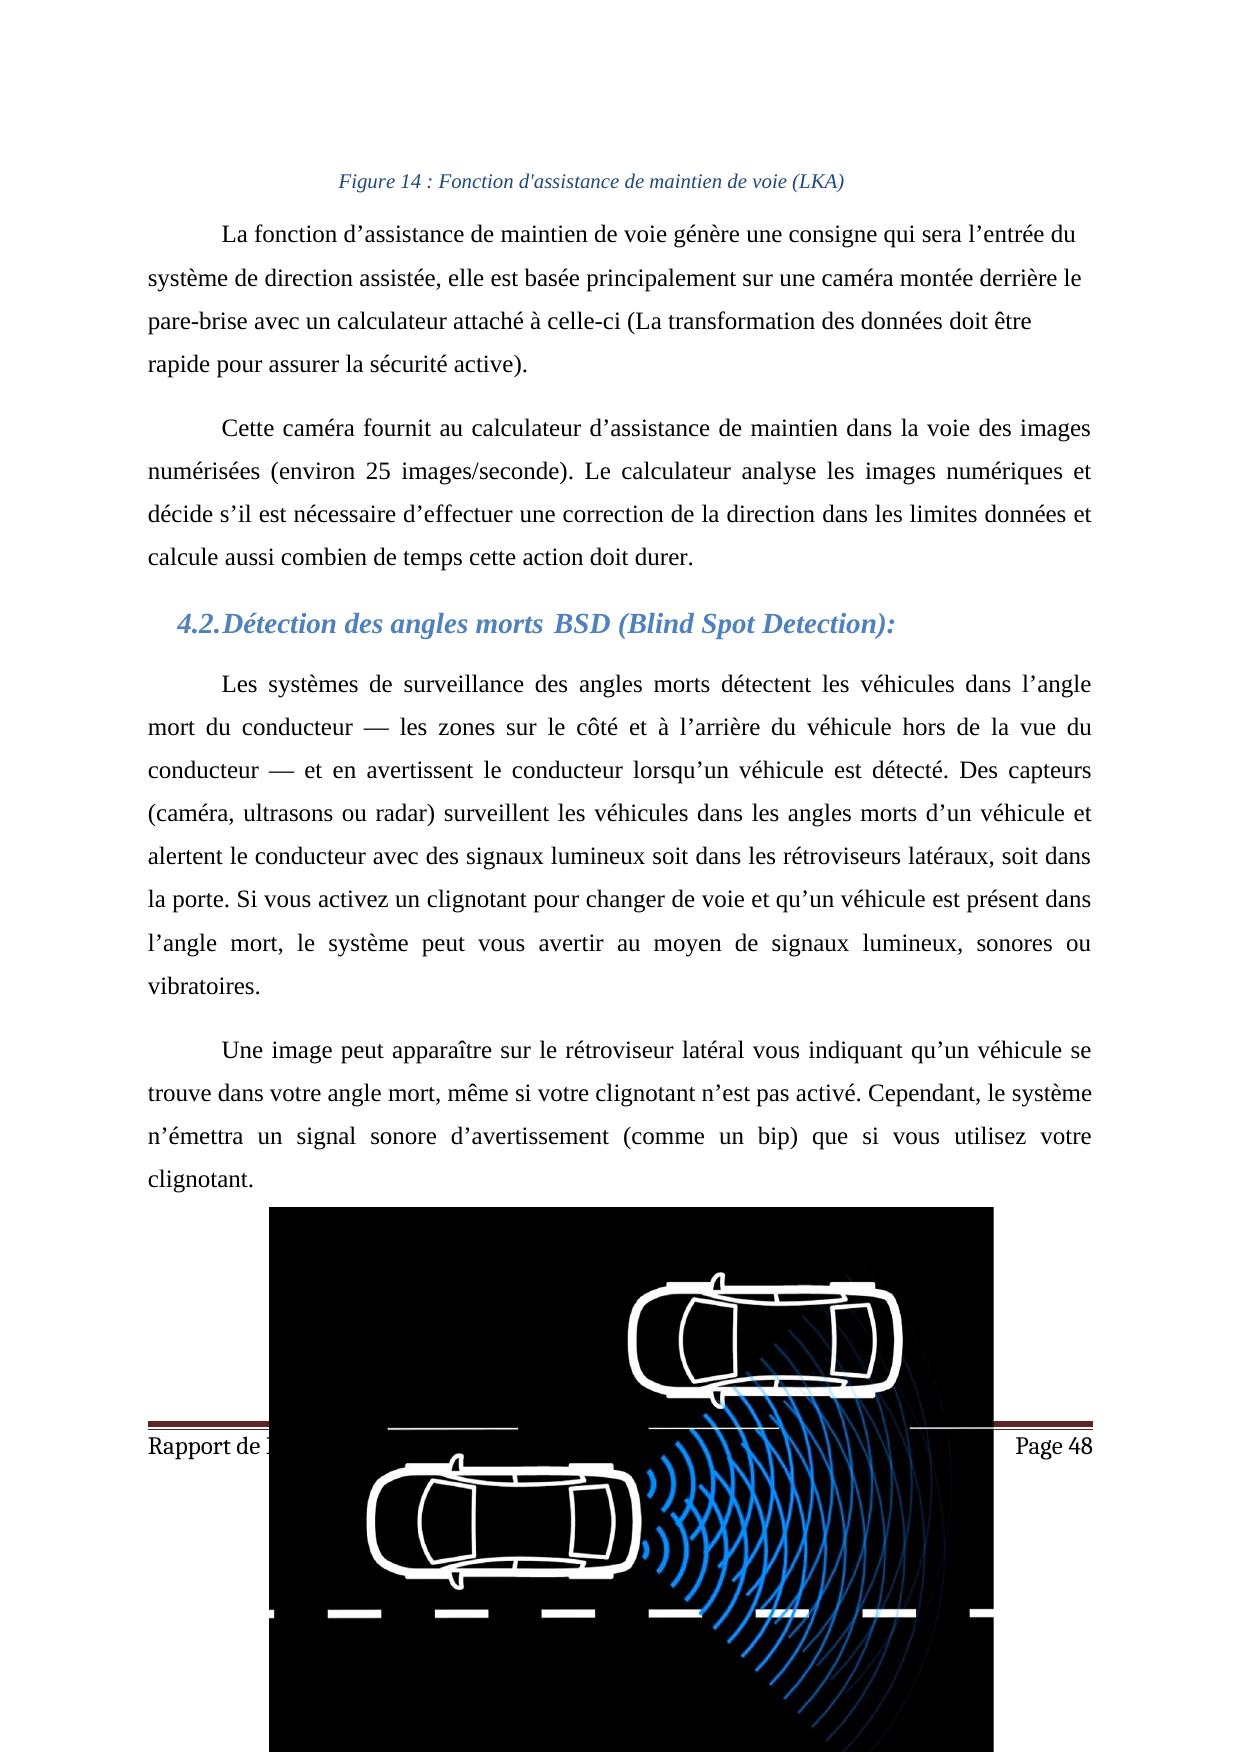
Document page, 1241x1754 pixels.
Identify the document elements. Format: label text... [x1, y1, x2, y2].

subtitle Détection des angles morts BSD (Blind Spot Detection): [177, 606, 1093, 640]
text La fonction d’assistance de maintien de voie génère une consigne qui sera l’entrée du système de direction assistée, elle est basée principalement sur une caméra montée derrière le pare-brise avec un calculateur attaché à celle-ci (La transformation des données doit être rapide pour assurer la sécurité active). [148, 148, 1093, 378]
text Cette caméra fournit au calculateur d’assistance de maintien dans la voie des images numérisées (environ 25 images/seconde). Le calculateur analyse les images numériques et décide s’il est nécessaire d’effectuer une correction de la direction dans les limites données et calcule aussi combien de temps cette action doit durer. [148, 413, 1093, 571]
text Les systèmes de surveillance des angles morts détectent les véhicules dans l’angle mort du conducteur — les zones sur le côté et à l’arrière du véhicule hors de la vue du conducteur — et en avertissent le conducteur lorsqu’un véhicule est détecté. Des capteurs (caméra, ultrasons ou radar) surveillent les véhicules dans les angles morts d’un véhicule et alertent le conducteur avec des signaux lumineux soit dans les rétroviseurs latéraux, soit dans la porte. Si vous activez un clignotant pour changer de voie et qu’un véhicule est présent dans l’angle mort, le système peut vous avertir au moyen de signaux lumineux, sonores ou vibratoires. [148, 669, 1093, 999]
text Une image peut apparaître sur le rétroviseur latéral vous indiquant qu’un véhicule se trouve dans votre angle mort, même si votre clignotant n’est pas activé. Cependant, le système n’émettra un signal sonore d’avertissement (comme un bip) que si vous utilisez votre clignotant. [148, 1035, 1093, 1193]
picture [269, 1207, 994, 1751]
